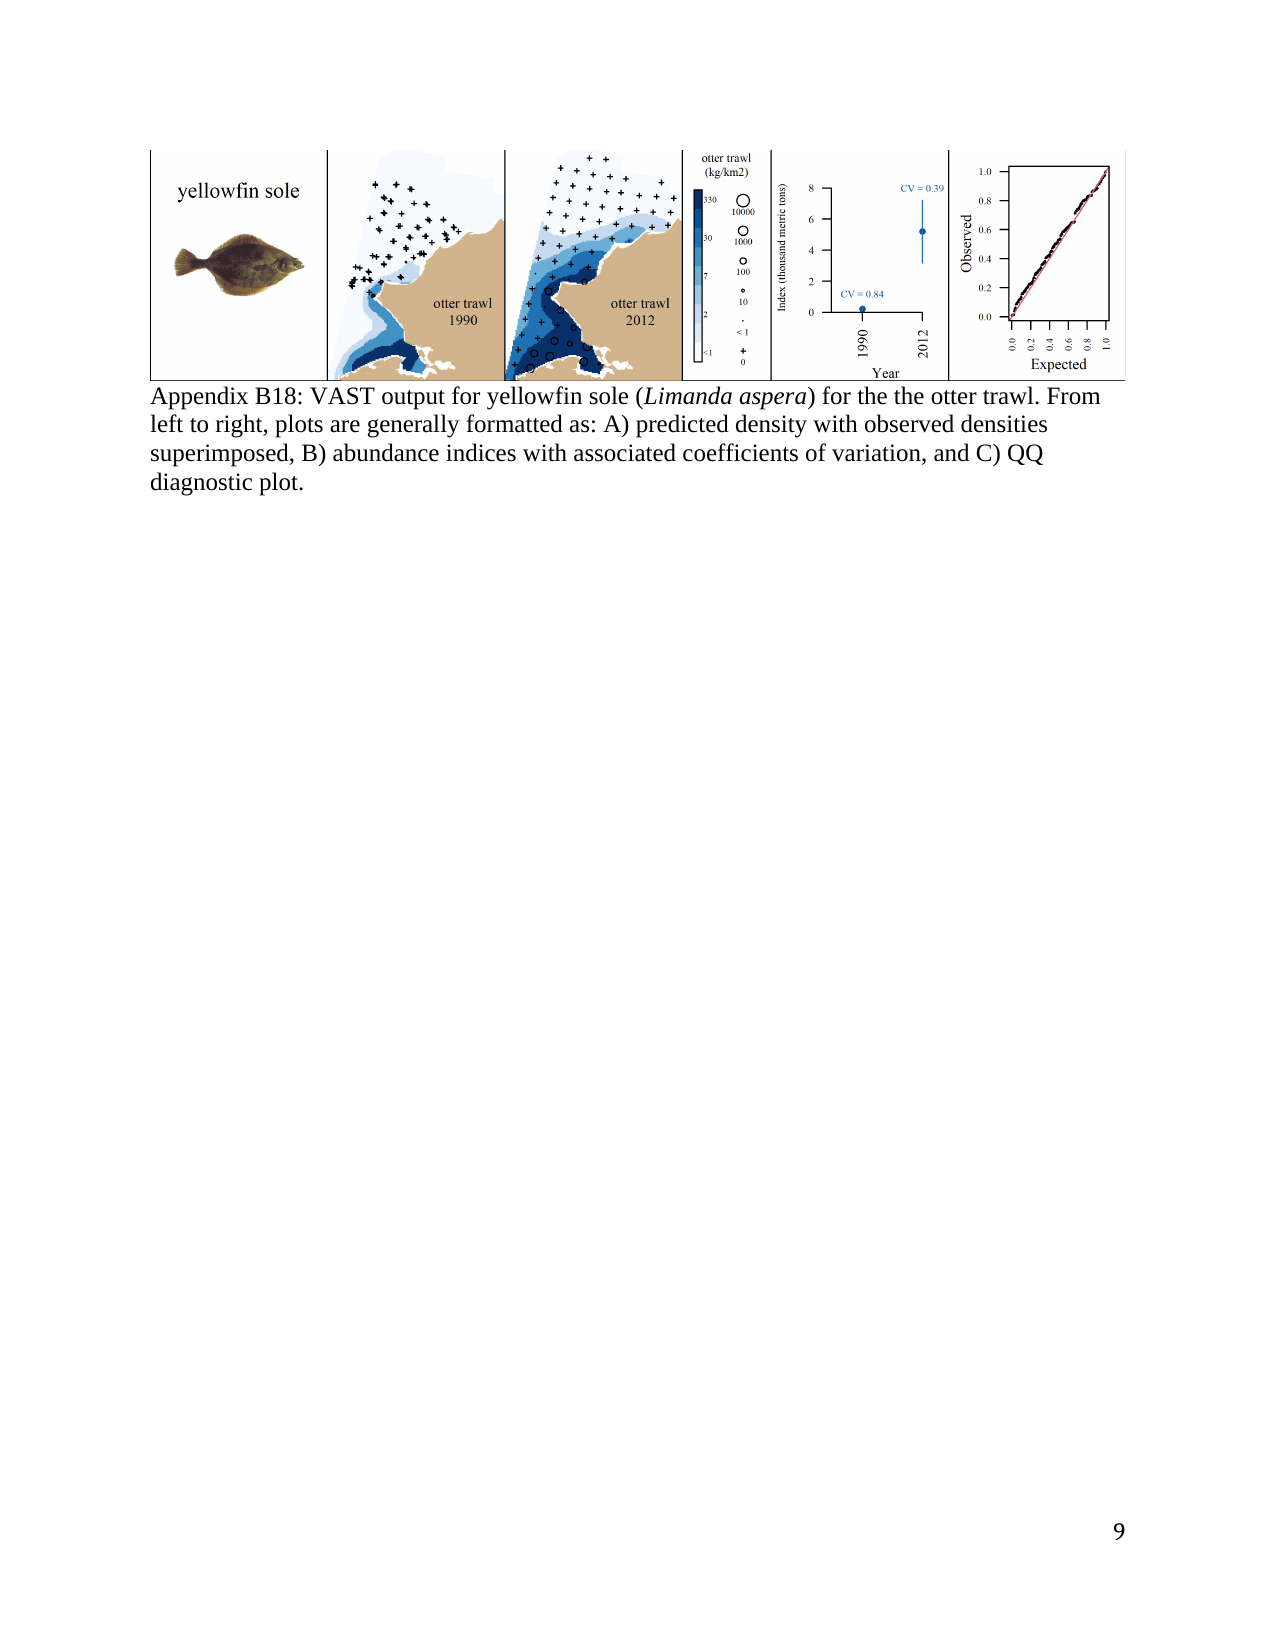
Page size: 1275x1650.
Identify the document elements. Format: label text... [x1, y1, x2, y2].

picture [150, 150, 1125, 381]
text Appendix B18: VAST output for yellowfin sole (Limanda aspera) for the the otter trawl. From left to right, plots are generally formatted as: A) predicted density with observed densities superimposed, B) abundance indices with associated coefficients of variation, and C) QQ diagnostic plot. [150, 381, 1125, 496]
